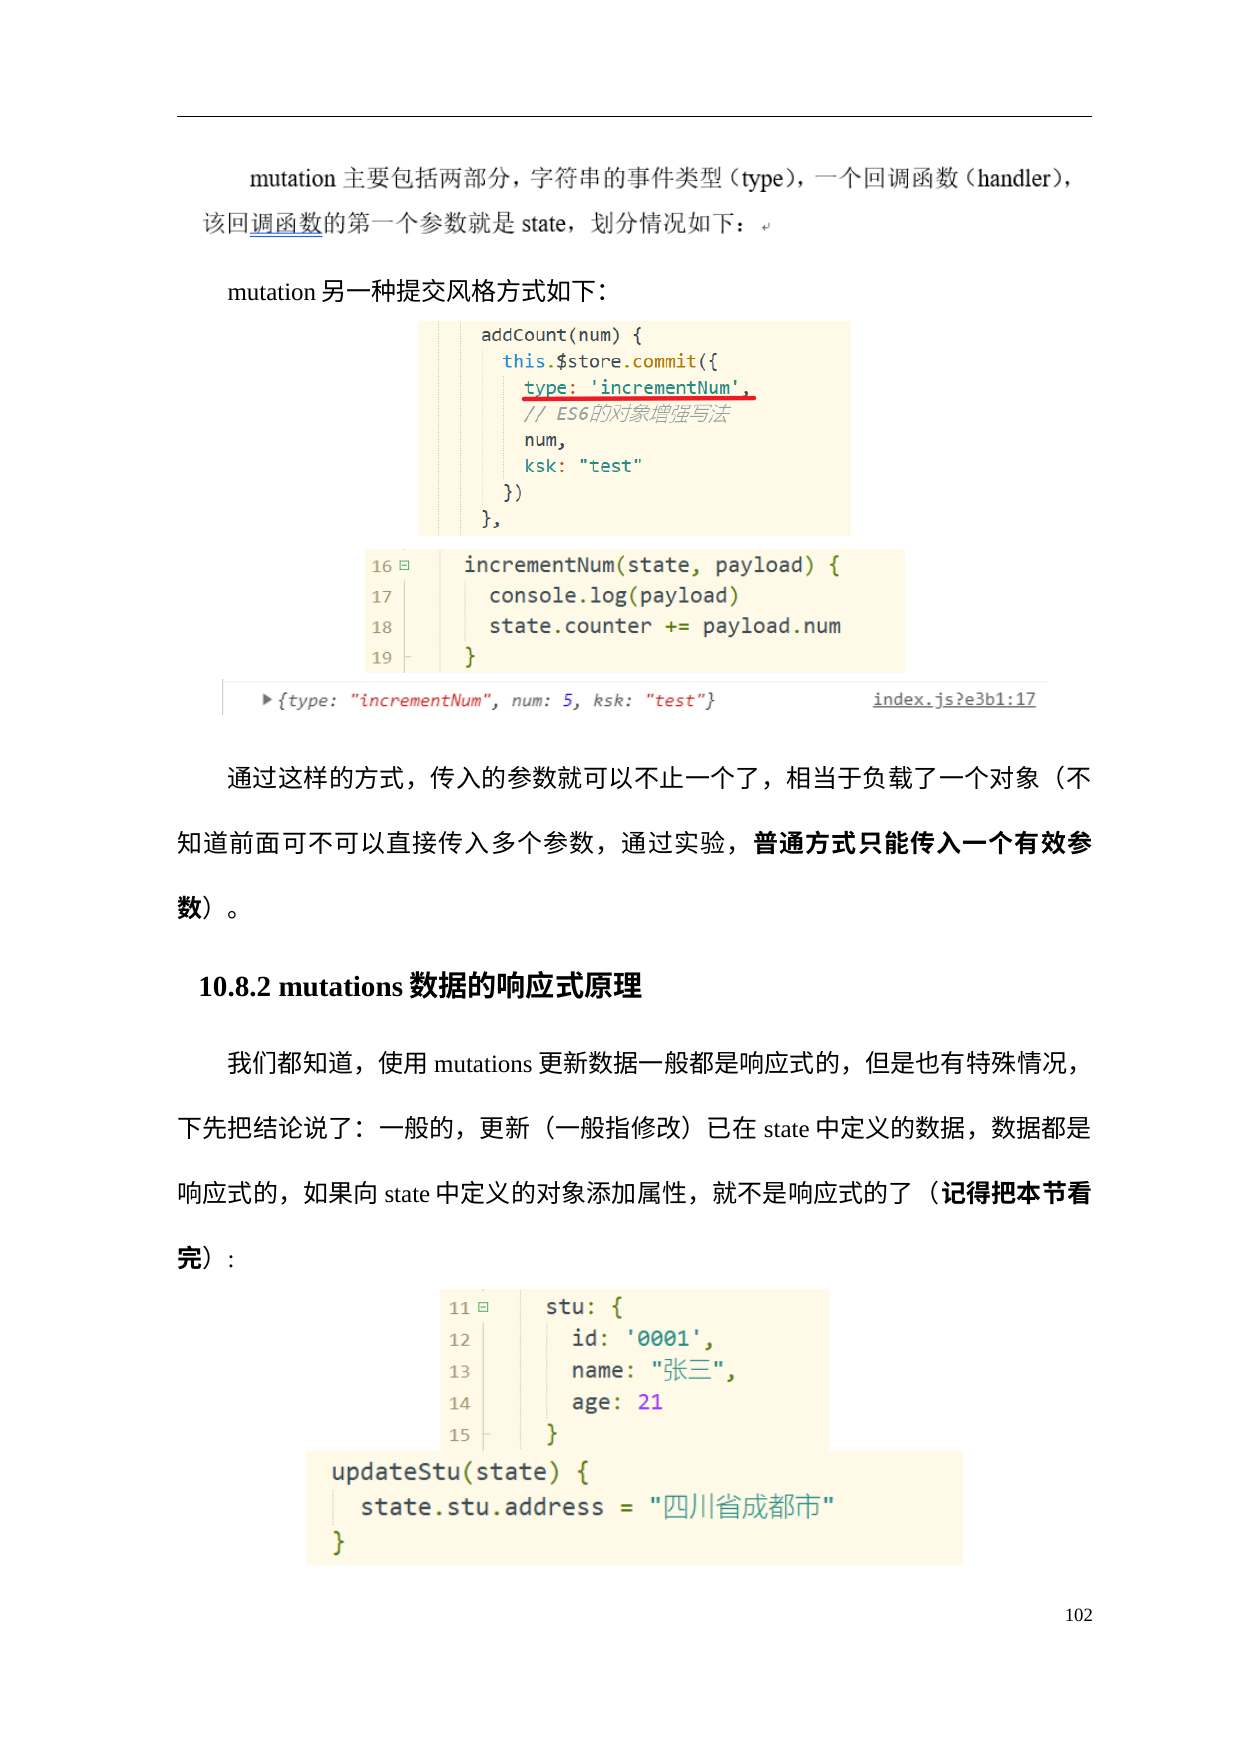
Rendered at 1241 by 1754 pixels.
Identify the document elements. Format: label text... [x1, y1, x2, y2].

text 我们都知道，使用mutations更新数据一般都是响应式的，但是也有特殊情况，下先把结论说了：一般的，更新（一般指修改）已在state中定义的数据，数据都是响应式的，如果向state中定义的对象添加属性，就不是响应式的了（记得把本节看完）: [177, 1029, 1092, 1289]
subtitle mutations数据的响应式原理 [177, 952, 1092, 1017]
picture [195, 159, 1075, 247]
picture [306, 1289, 964, 1565]
picture [364, 549, 906, 673]
picture [222, 679, 1048, 715]
picture [418, 321, 851, 536]
text 通过这样的方式，传入的参数就可以不止一个了，相当于负载了一个对象（不知道前面可不可以直接传入多个参数，通过实验，普通方式只能传入一个有效参数）。 [177, 744, 1092, 939]
text mutation另一种提交风格方式如下： [177, 257, 1092, 322]
